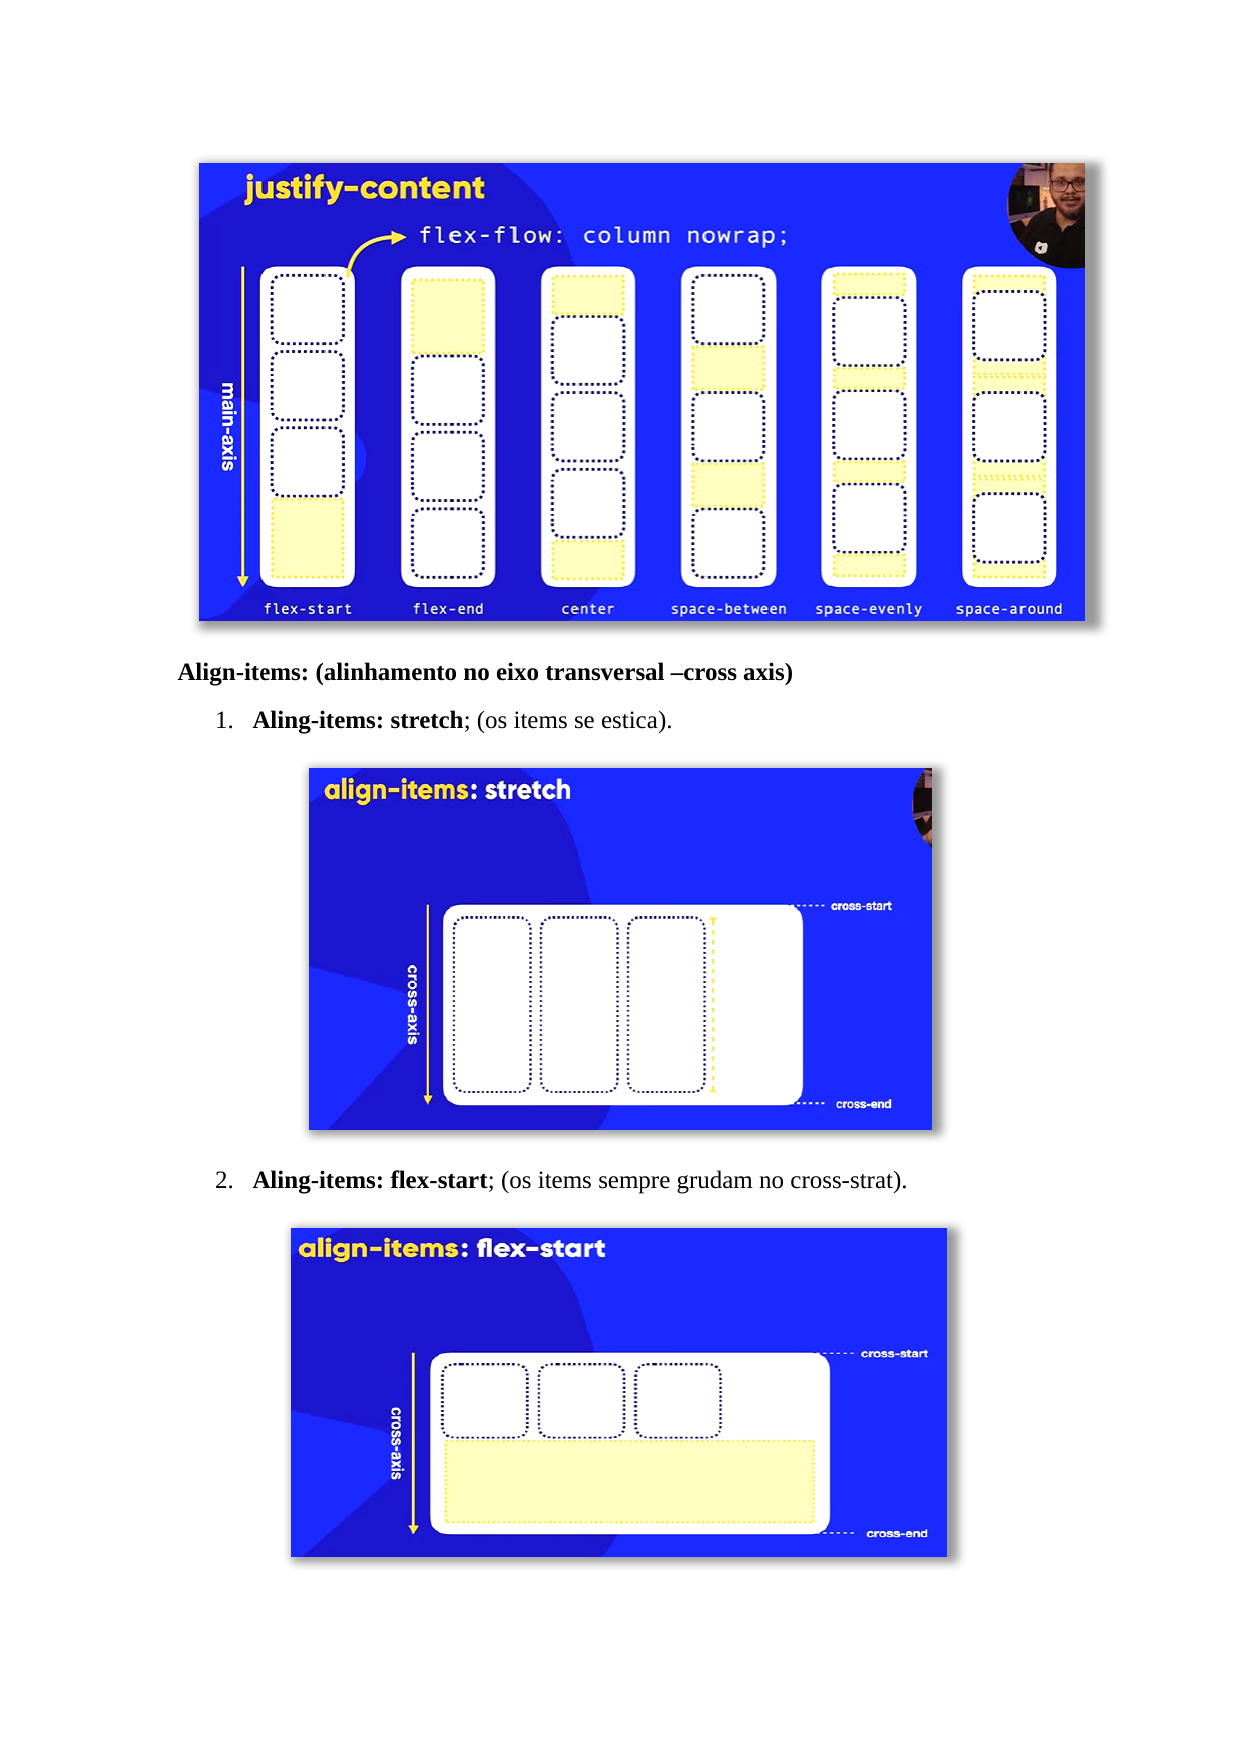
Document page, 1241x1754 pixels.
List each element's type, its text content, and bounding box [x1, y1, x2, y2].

text Align-items: (alinhamento no eixo transversal –cross axis) [177, 657, 1063, 686]
list Aling-items: stretch; (os items se estica). [215, 705, 1063, 734]
picture [309, 768, 932, 1130]
picture [291, 1228, 947, 1557]
list Aling-items: flex-start; (os items sempre grudam no cross-strat). [215, 1165, 1063, 1194]
picture [199, 163, 1085, 621]
